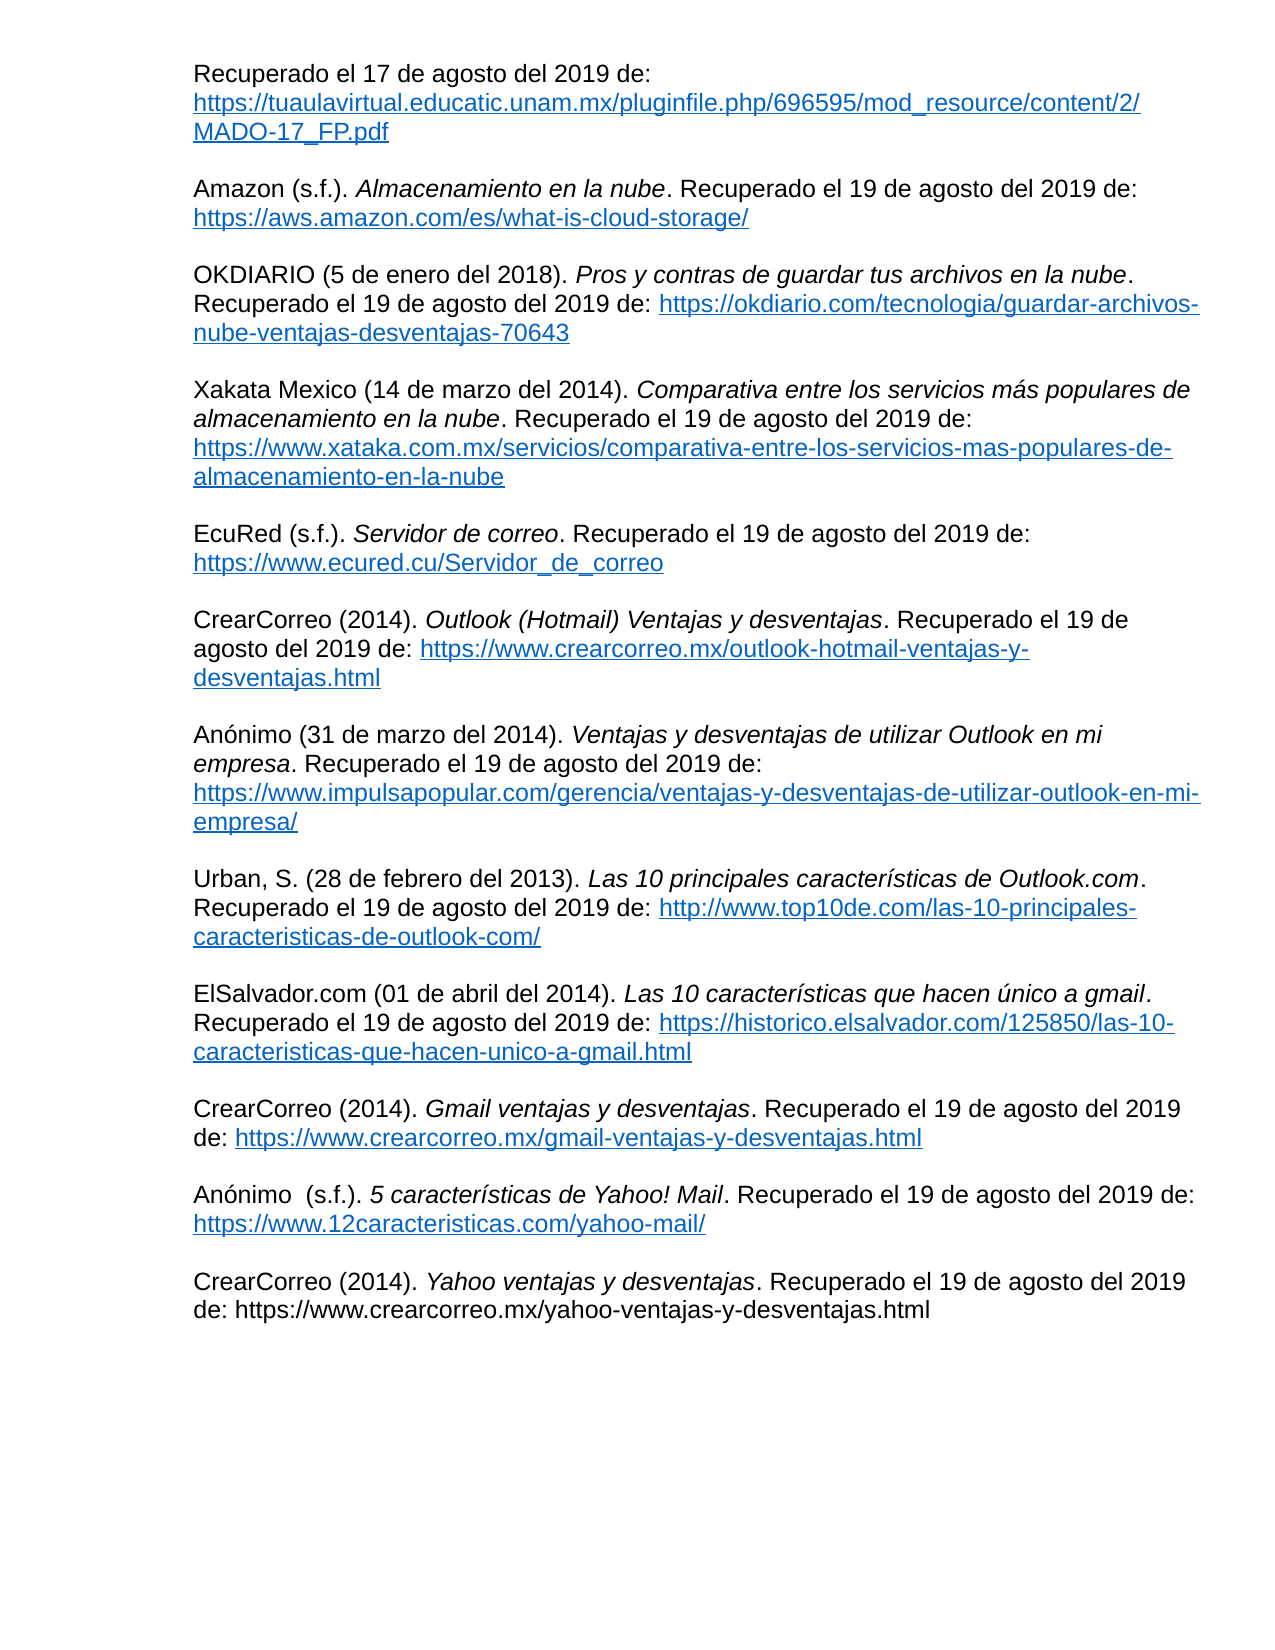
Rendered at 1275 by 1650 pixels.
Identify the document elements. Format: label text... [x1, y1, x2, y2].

text CrearCorreo (2014). Outlook (Hotmail) Ventajas y desventajas. Recuperado el 19 de agosto del 2019 de: https://www.crearcorreo.mx/outlook-hotmail-ventajas-y-desventajas.html [193, 605, 1205, 692]
text CrearCorreo (2014). Yahoo ventajas y desventajas. Recuperado el 19 de agosto del 2019 de: https://www.crearcorreo.mx/yahoo-ventajas-y-desventajas.html [193, 1267, 1205, 1324]
text ElSalvador.com (01 de abril del 2014). Las 10 características que hacen único a gmail. Recuperado el 19 de agosto del 2019 de: https://historico.elsalvador.com/125850/las-10-caracteristicas-que-hacen-unico-a-gmail.html [193, 979, 1205, 1065]
text Anónimo (s.f.). 5 características de Yahoo! Mail. Recuperado el 19 de agosto del 2019 de: https://www.12caracteristicas.com/yahoo-mail/ [193, 1180, 1205, 1238]
text Xakata Mexico (14 de marzo del 2014). Comparativa entre los servicios más populares de almacenamiento en la nube. Recuperado el 19 de agosto del 2019 de: https://www.xataka.com.mx/servicios/comparativa-entre-los-servicios-mas-populares-de-almacenamiento-en-la-nube [193, 375, 1205, 490]
text OKDIARIO (5 de enero del 2018). Pros y contras de guardar tus archivos en la nube. Recuperado el 19 de agosto del 2019 de: https://okdiario.com/tecnologia/guardar-archivos-nube-ventajas-desventajas-70643 [193, 260, 1205, 347]
text CrearCorreo (2014). Gmail ventajas y desventajas. Recuperado el 19 de agosto del 2019 de: https://www.crearcorreo.mx/gmail-ventajas-y-desventajas.html [193, 1094, 1205, 1152]
text Amazon (s.f.). Almacenamiento en la nube. Recuperado el 19 de agosto del 2019 de: [193, 174, 1205, 203]
text Urban, S. (28 de febrero del 2013). Las 10 principales características de Outlook.com. Recuperado el 19 de agosto del 2019 de: http://www.top10de.com/las-10-principales-caracteristicas-de-outlook-com/ [193, 864, 1205, 950]
text https://aws.amazon.com/es/what-is-cloud-storage/ [193, 203, 1205, 232]
text Anónimo (31 de marzo del 2014). Ventajas y desventajas de utilizar Outlook en mi empresa. Recuperado el 19 de agosto del 2019 de: https://www.impulsapopular.com/gerencia/ventajas-y-desventajas-de-utilizar-outlook-en-mi-empresa/ [193, 720, 1205, 835]
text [193, 59, 1205, 145]
text EcuRed (s.f.). Servidor de correo. Recuperado el 19 de agosto del 2019 de: https://www.ecured.cu/Servidor_de_correo [193, 519, 1205, 577]
